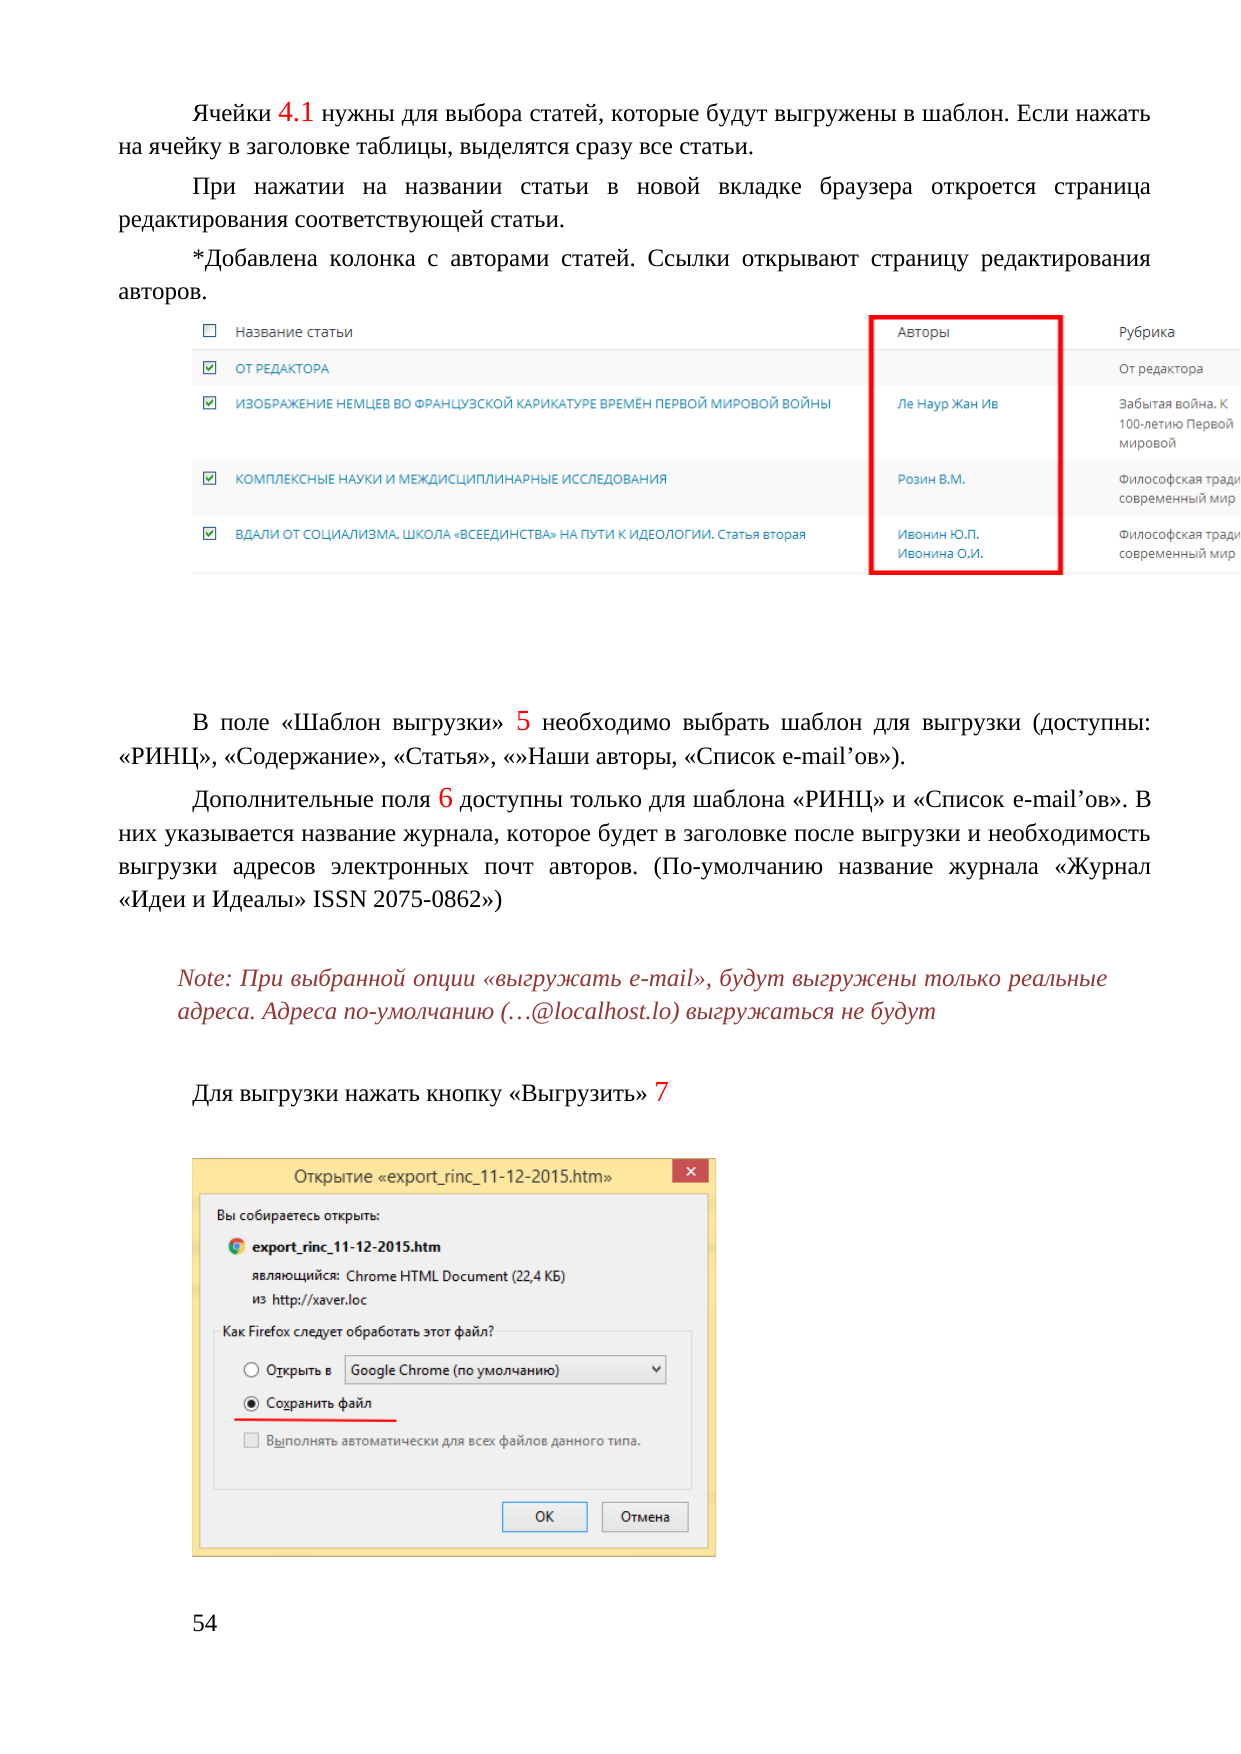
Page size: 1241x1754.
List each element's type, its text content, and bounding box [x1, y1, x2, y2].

text *Добавлена колонка с авторами статей. Ссылки открывают страницу редактирования авторов. [118, 243, 1152, 305]
picture [192, 315, 1241, 575]
text При нажатии на названии статьи в новой вкладке браузера откроется страница редактирования соответствующей статьи. [118, 171, 1152, 232]
text Ячейки 4.1 нужны для выбора статей, которые будут выгружены в шаблон. Если нажать на ячейку в заголовке таблицы, выделятся сразу все статьи. [118, 94, 1152, 160]
text Note: При выбранной опции «выгружать e-mail», будут выгружены только реальные адреса. Адреса по-умолчанию (…@localhost.lo) выгружаться не будут [177, 963, 1107, 1024]
text В поле «Шаблон выгрузки» 5 необходимо выбрать шаблон для выгрузки (доступны: «РИНЦ», «Содержание», «Статья», «»Наши авторы, «Список e-mail’ов»). [118, 703, 1152, 770]
text Для выгрузки нажать кнопку «Выгрузить» 7 [118, 1074, 1152, 1108]
text Дополнительные поля 6 доступны только для шаблона «РИНЦ» и «Список e-mail’ов». В них указывается название журнала, которое будет в заголовке после выгрузки и необходимость выгрузки адресов электронных почт авторов. (По-умолчанию название журнала «Журнал «Идеи и Идеалы» ISSN 2075-0862») [118, 780, 1152, 913]
picture [192, 1158, 717, 1557]
